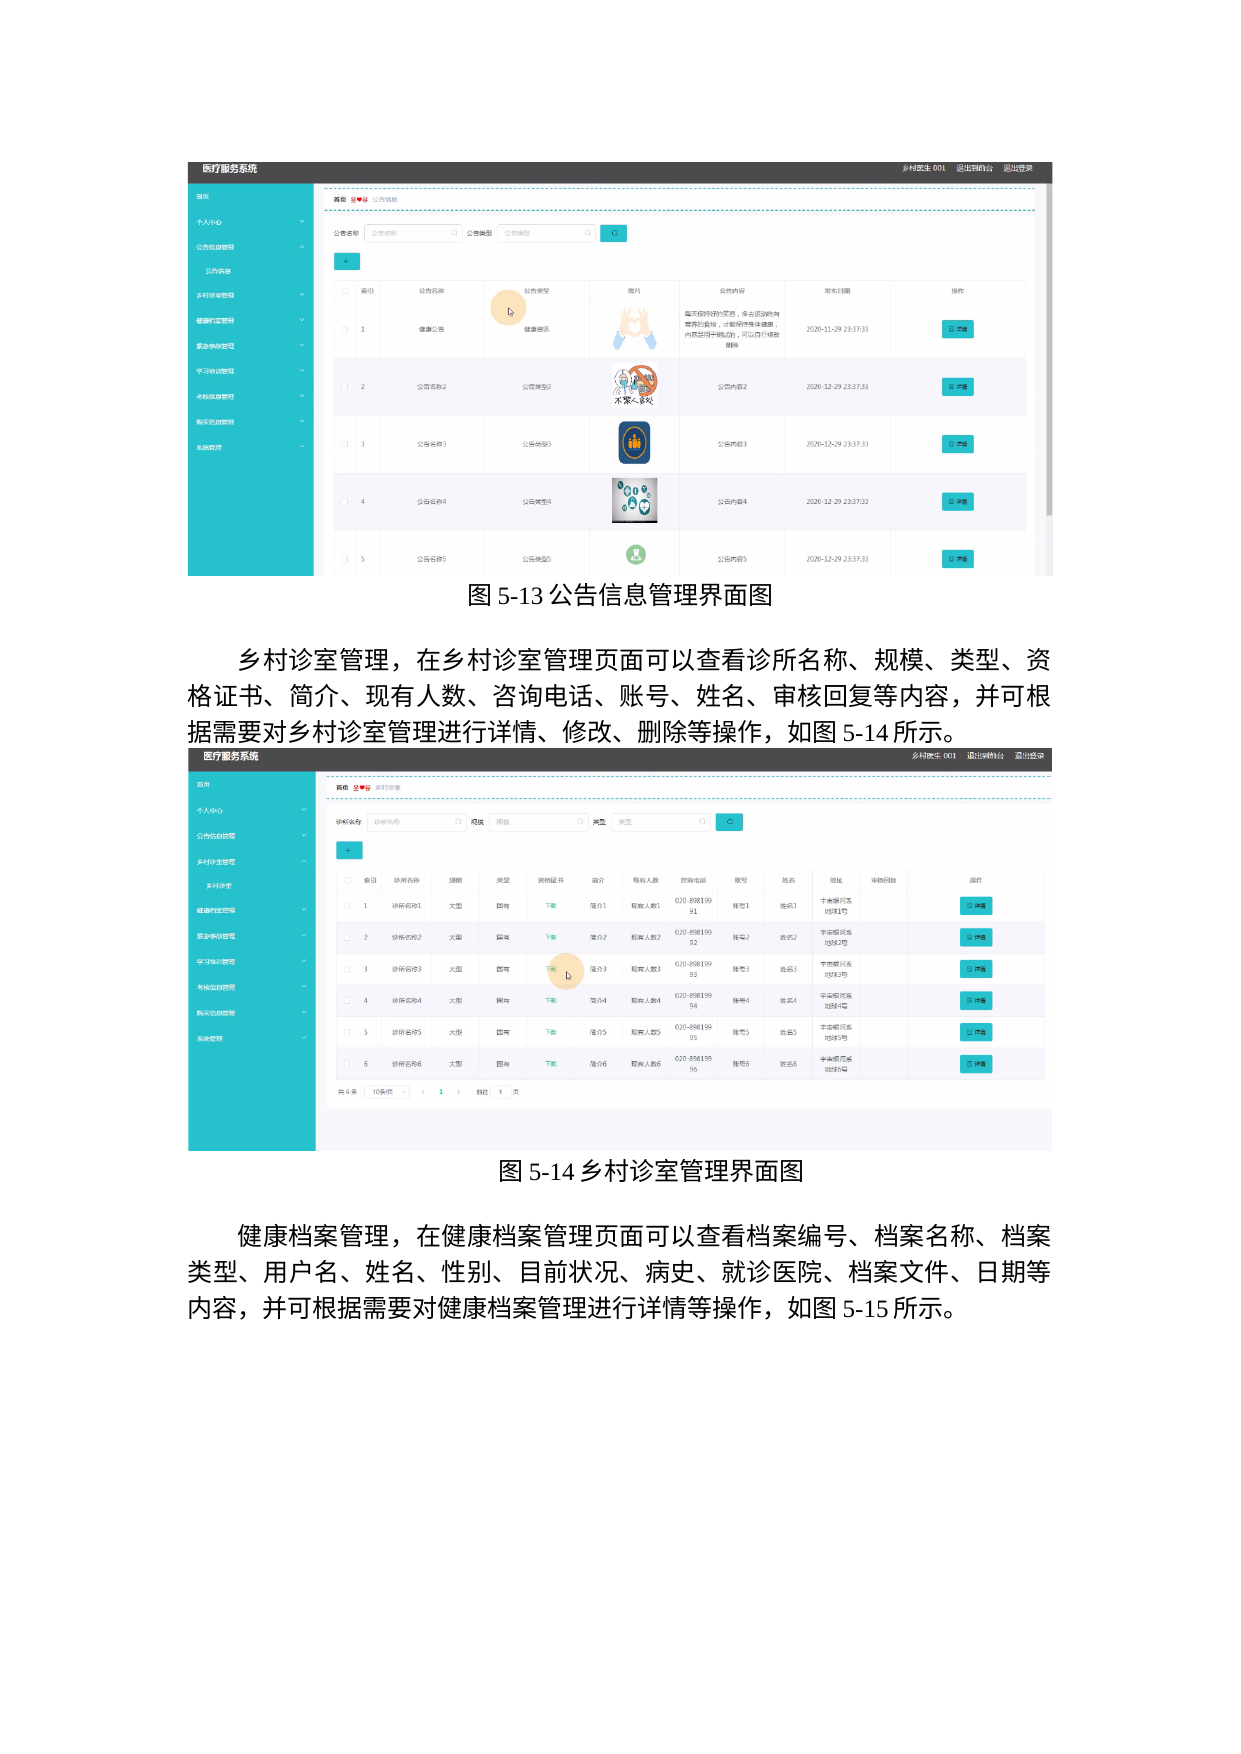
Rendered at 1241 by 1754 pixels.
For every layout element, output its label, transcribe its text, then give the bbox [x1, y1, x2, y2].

text 乡村诊室管理，在乡村诊室管理页面可以查看诊所名称、规模、类型、资格证书、简介、现有人数、咨询电话、账号、姓名、审核回复等内容，并可根据需要对乡村诊室管理进行详情、修改、删除等操作，如图5-14所示。 [187, 640, 1053, 749]
text 图5-14乡村诊室管理界面图 [187, 1151, 1053, 1187]
picture [187, 162, 1053, 576]
text 图5-13公告信息管理界面图 [187, 576, 1053, 611]
picture [188, 748, 1052, 1151]
text 健康档案管理，在健康档案管理页面可以查看档案编号、档案名称、档案类型、用户名、姓名、性别、目前状况、病史、就诊医院、档案文件、日期等内容，并可根据需要对健康档案管理进行详情等操作，如图5-15所示。 [187, 1216, 1053, 1325]
